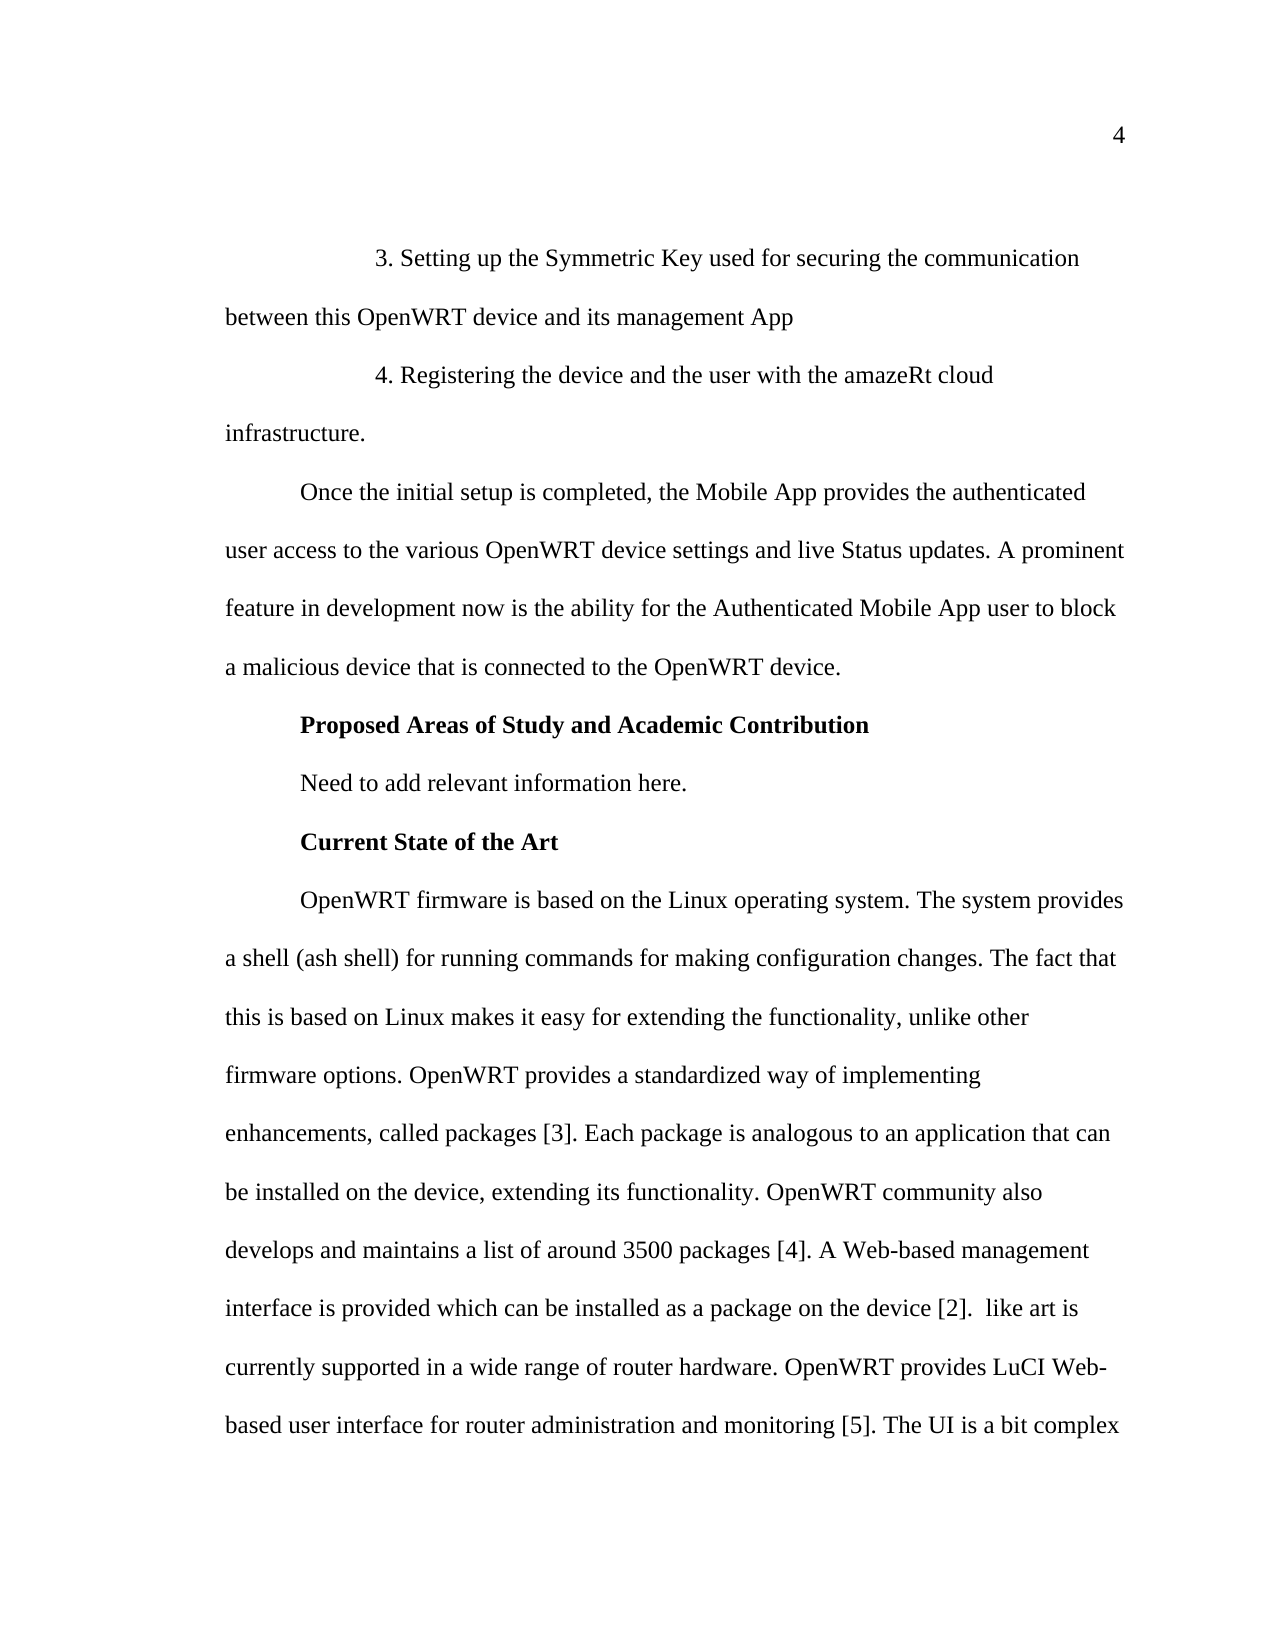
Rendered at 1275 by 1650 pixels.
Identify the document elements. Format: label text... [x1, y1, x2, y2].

text 3. Setting up the Symmetric Key used for securing the communication between this OpenWRT device and its management App [225, 220, 1125, 337]
text Need to add relevant information here. [225, 745, 1125, 803]
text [225, 862, 1125, 1445]
subtitle Current State of the Art [225, 803, 1125, 862]
subtitle Proposed Areas of Study and Academic Contribution [225, 687, 1125, 745]
text 4. Registering the device and the user with the amazeRt cloud infrastructure. [225, 337, 1125, 453]
text Once the initial setup is completed, the Mobile App provides the authenticated user access to the various OpenWRT device settings and live Status updates. A prominent feature in development now is the ability for the Authenticated Mobile App user to block a malicious device that is connected to the OpenWRT device. [225, 453, 1125, 687]
